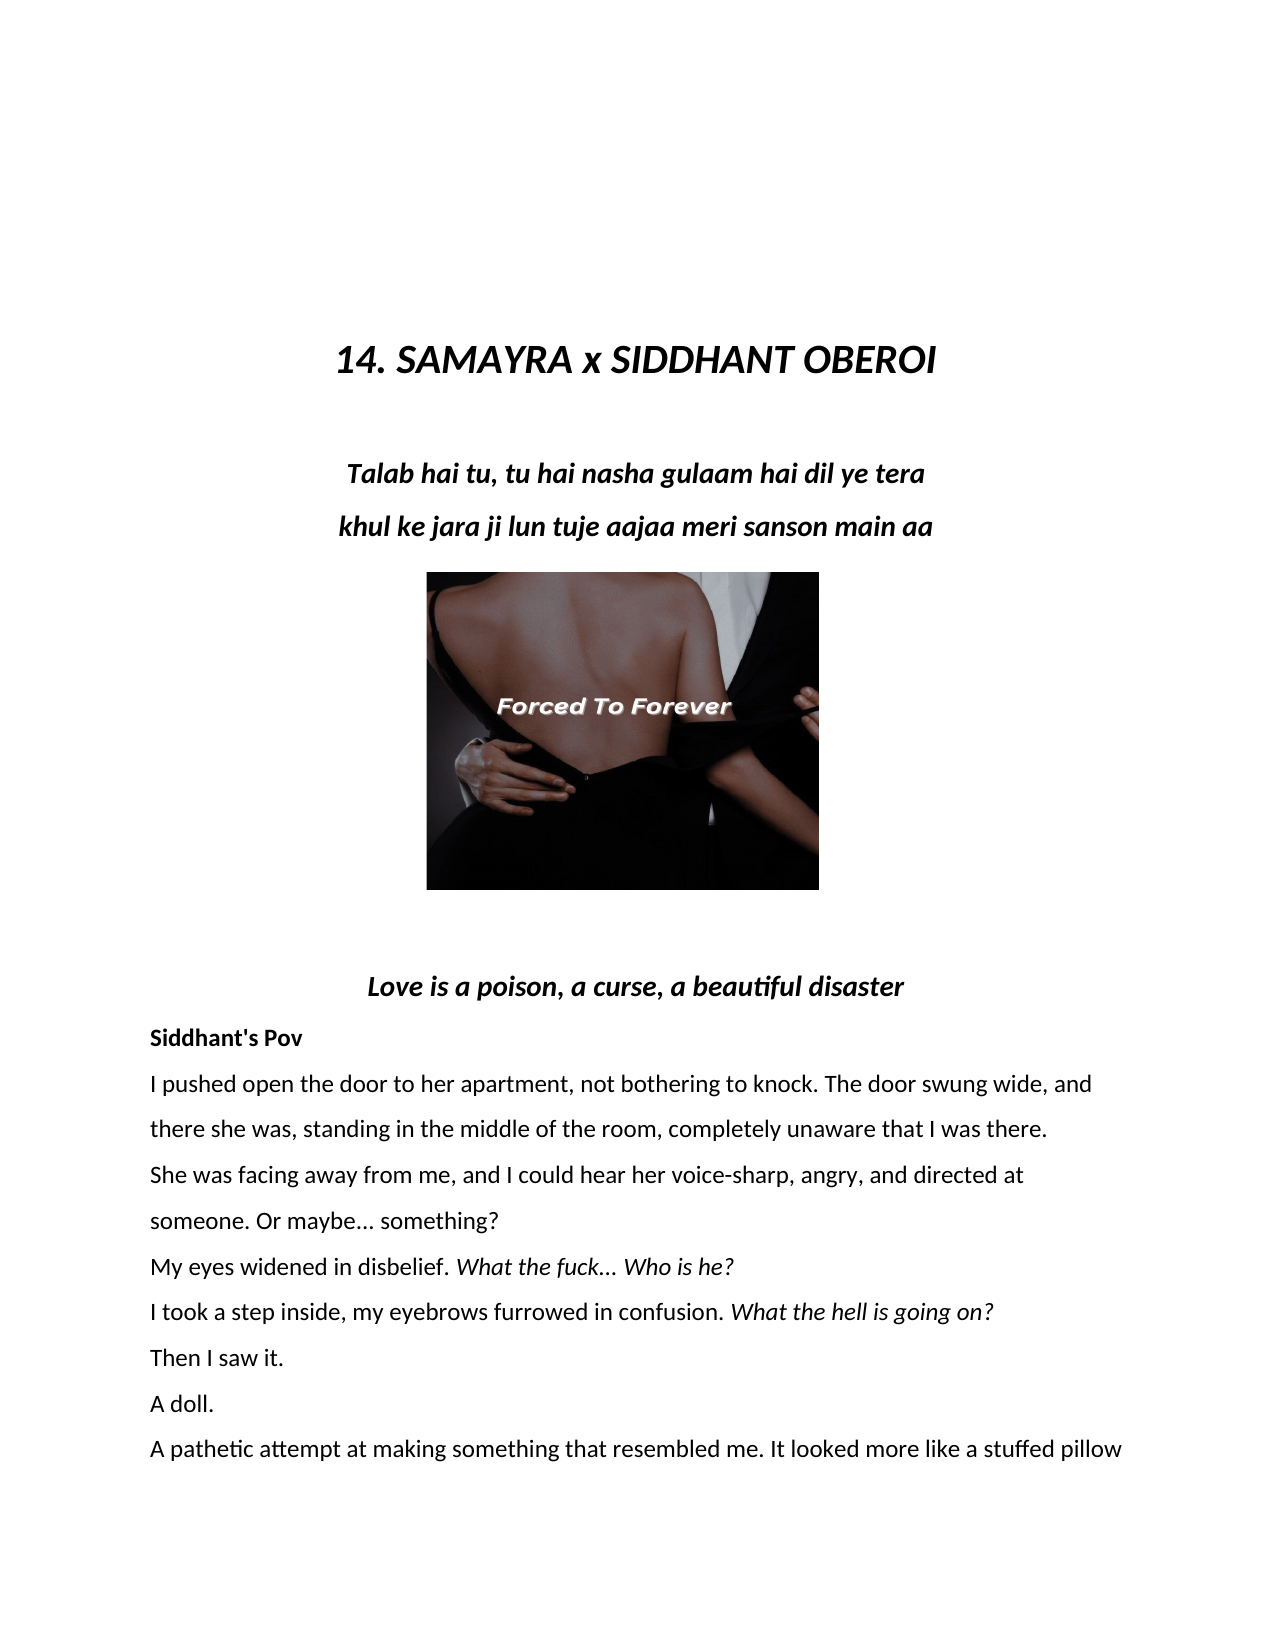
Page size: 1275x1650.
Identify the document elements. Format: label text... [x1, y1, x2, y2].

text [150, 1433, 1125, 1464]
text A doll. [150, 1388, 1125, 1418]
text Talab hai tu, tu hai nasha gulaam hai dil ye tera [150, 455, 1125, 491]
picture [426, 572, 819, 890]
text 14. SAMAYRA x SIDDHANT OBEROI [150, 333, 1125, 384]
text Siddhant's Pov [150, 1022, 1125, 1052]
text I pushed open the door to her apartment, not bothering to knock. The door swung wide, and there she was, standing in the middle of the room, completely unaware that I was there. [150, 1068, 1125, 1144]
text I took a step inside, my eyebrows furrowed in confusion. What the hell is going on? [150, 1296, 1125, 1327]
text khul ke jara ji lun tuje aajaa meri sanson main aa [150, 508, 1125, 544]
text Love is a poison, a curse, a beautiful disaster [150, 968, 1125, 1004]
text She was facing away from me, and I could hear her voice-sharp, angry, and directed at someone. Or maybe... something? [150, 1159, 1125, 1235]
text Then I saw it. [150, 1342, 1125, 1373]
text My eyes widened in disbelief. What the fuck... Who is he? [150, 1251, 1125, 1281]
